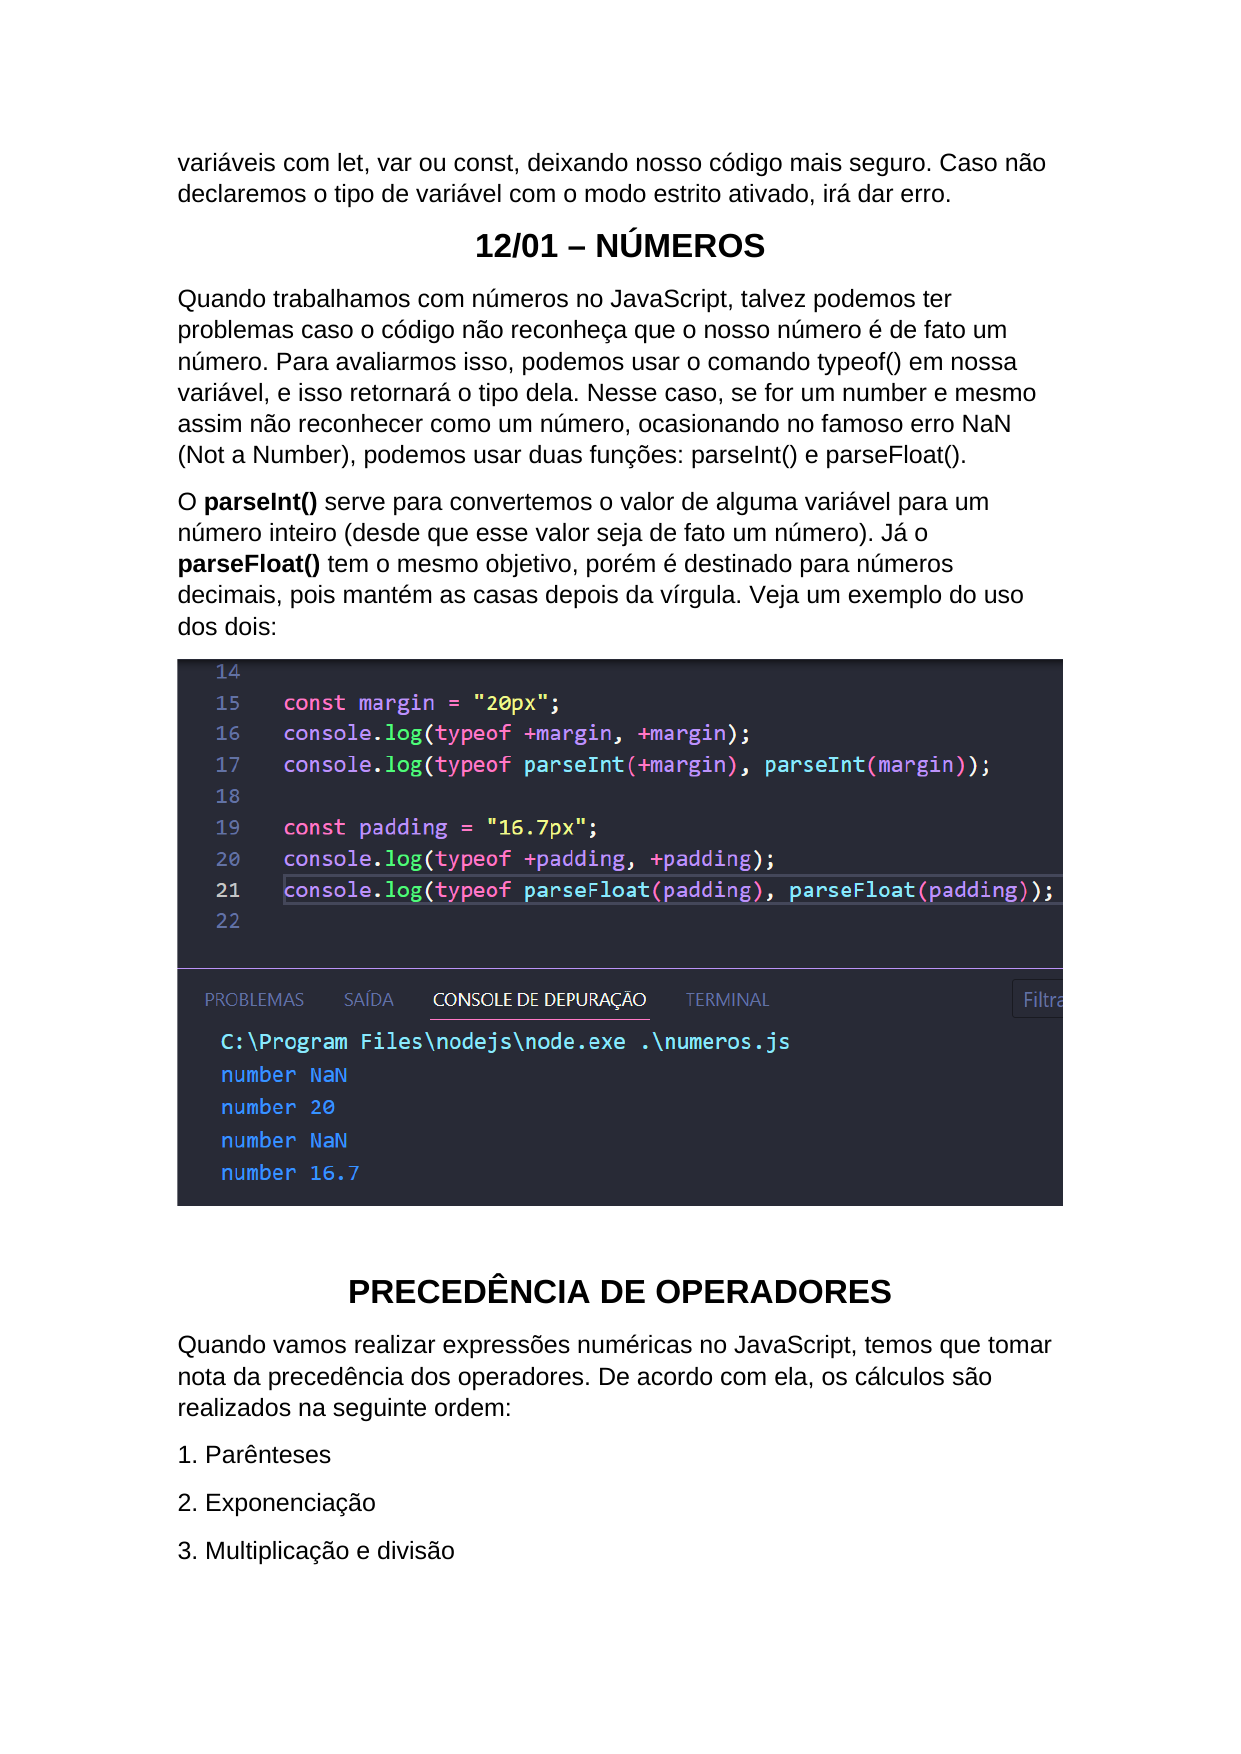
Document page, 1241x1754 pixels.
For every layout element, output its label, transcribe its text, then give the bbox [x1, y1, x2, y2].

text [177, 148, 1063, 207]
text Quando vamos realizar expressões numéricas no JavaScript, temos que tomar nota da precedência dos operadores. De acordo com ela, os cálculos são realizados na seguinte ordem: [177, 1331, 1063, 1421]
text 12/01 – NÚMEROS [177, 226, 1063, 265]
picture [177, 659, 1063, 1206]
text 3. Multiplicação e divisão [177, 1536, 1063, 1564]
text O parseInt() serve para convertemos o valor de alguma variável para um número inteiro (desde que esse valor seja de fato um número). Já o parseFloat() tem o mesmo objetivo, porém é destinado para números decimais, pois mantém as casas depois da vírgula. Veja um exemplo do uso dos dois: [177, 487, 1063, 640]
text Quando trabalhamos com números no JavaScript, talvez podemos ter problemas caso o código não reconheça que o nosso número é de fato um número. Para avaliarmos isso, podemos usar o comando typeof() em nossa variável, e isso retornará o tipo dela. Nesse caso, se for um number e mesmo assim não reconhecer como um número, ocasionando no famoso erro NaN (Not a Number), podemos usar duas funções: parseInt() e parseFloat(). [177, 284, 1063, 468]
text PRECEDÊNCIA DE OPERADORES [177, 1272, 1063, 1311]
text 2. Exponenciação [177, 1488, 1063, 1517]
text 1. Parênteses [177, 1440, 1063, 1469]
